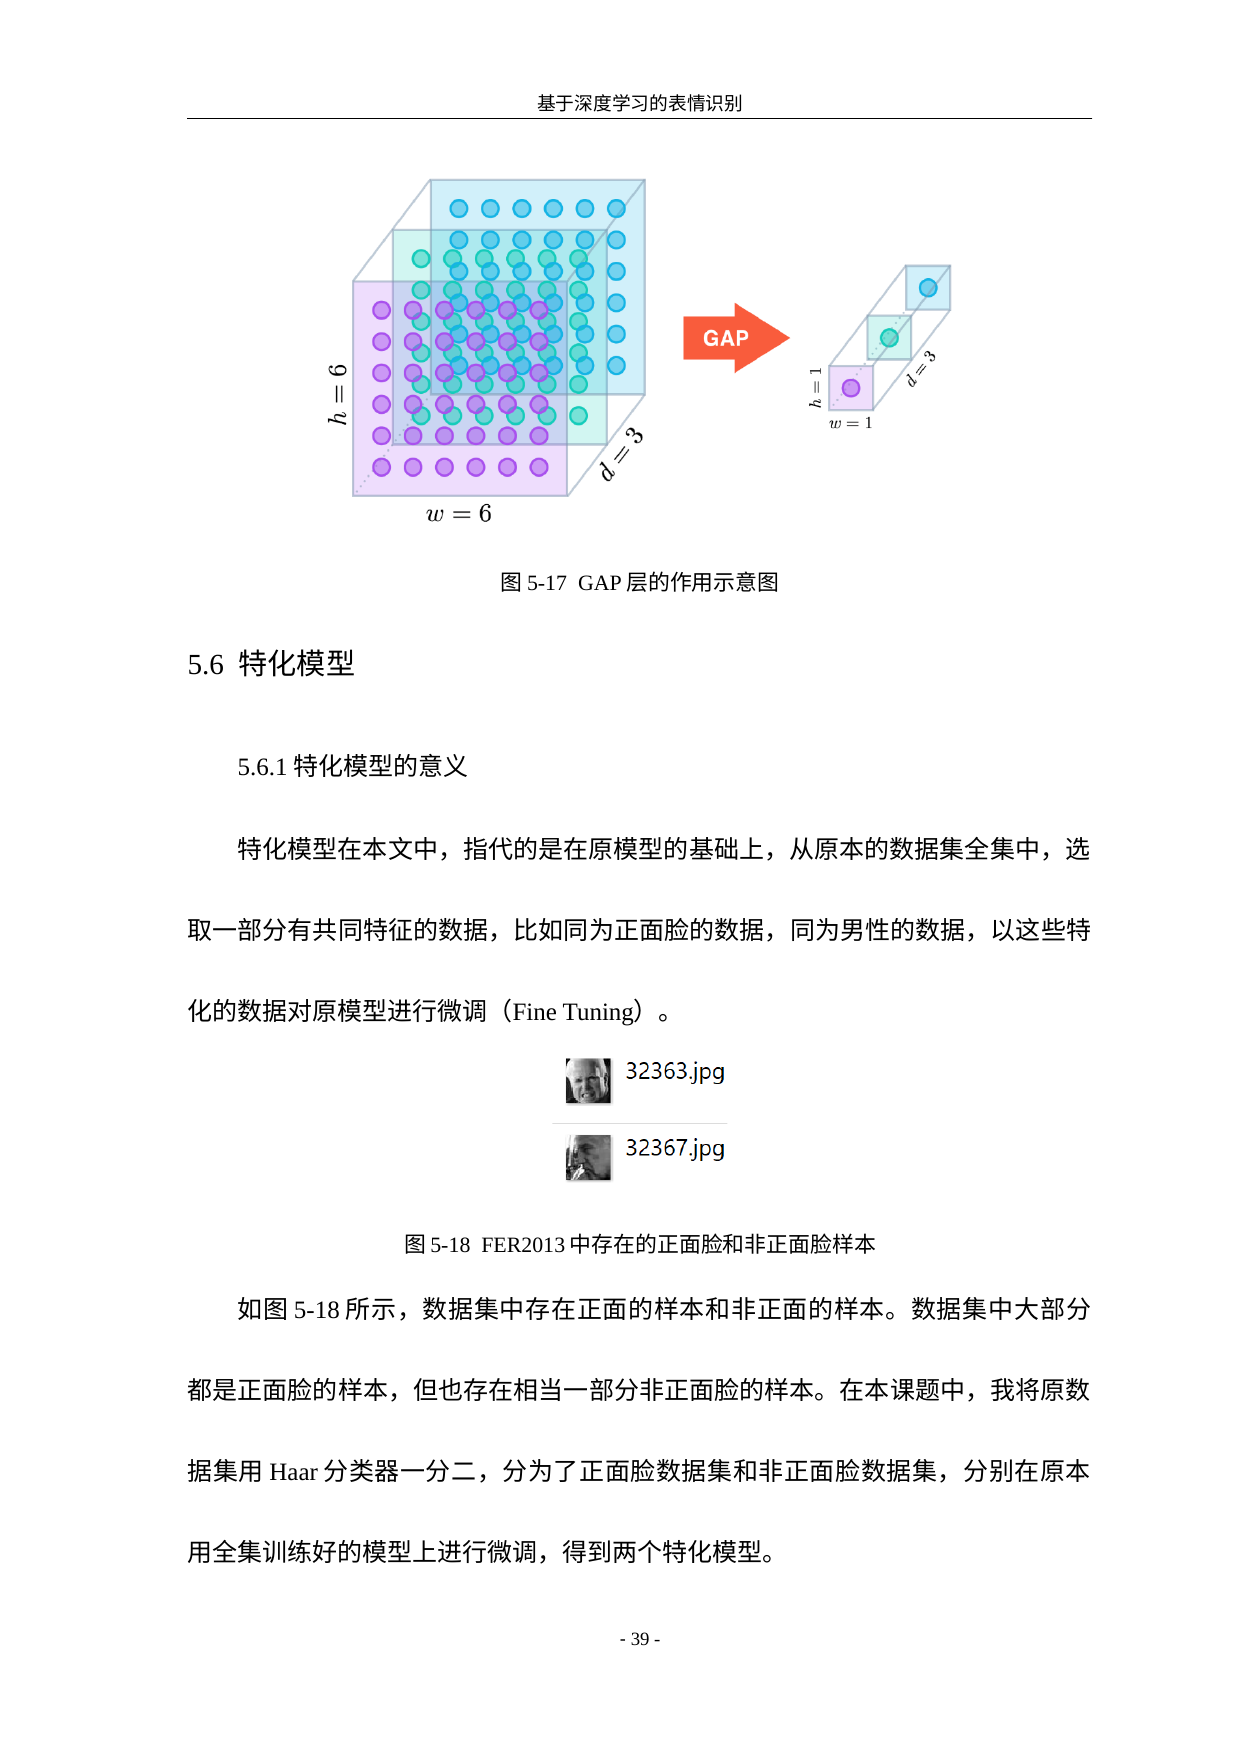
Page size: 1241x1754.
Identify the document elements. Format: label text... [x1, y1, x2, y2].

subtitle 5.6.1 特化模型的意义 [187, 732, 1092, 797]
picture [552, 1051, 728, 1192]
text 图5-18 FER2013中存在的正面脸和非正面脸样本 [187, 1226, 1092, 1259]
text 如图5-18所示，数据集中存在正面的样本和非正面的样本。数据集中大部分都是正面脸的样本，但也存在相当一部分非正面脸的样本。在本课题中，我将原数据集用Haar分类器一分二，分为了正面脸数据集和非正面脸数据集，分别在原本用全集训练好的模型上进行微调，得到两个特化模型。 [187, 1275, 1092, 1583]
text 图5-17 GAP层的作用示意图 [187, 564, 1092, 597]
picture [312, 162, 967, 542]
text 特化模型在本文中，指代的是在原模型的基础上，从原本的数据集全集中，选取一部分有共同特征的数据，比如同为正面脸的数据，同为男性的数据，以这些特化的数据对原模型进行微调（Fine Tuning）。 [187, 815, 1092, 1042]
subtitle 5.6 特化模型 [187, 629, 1092, 694]
